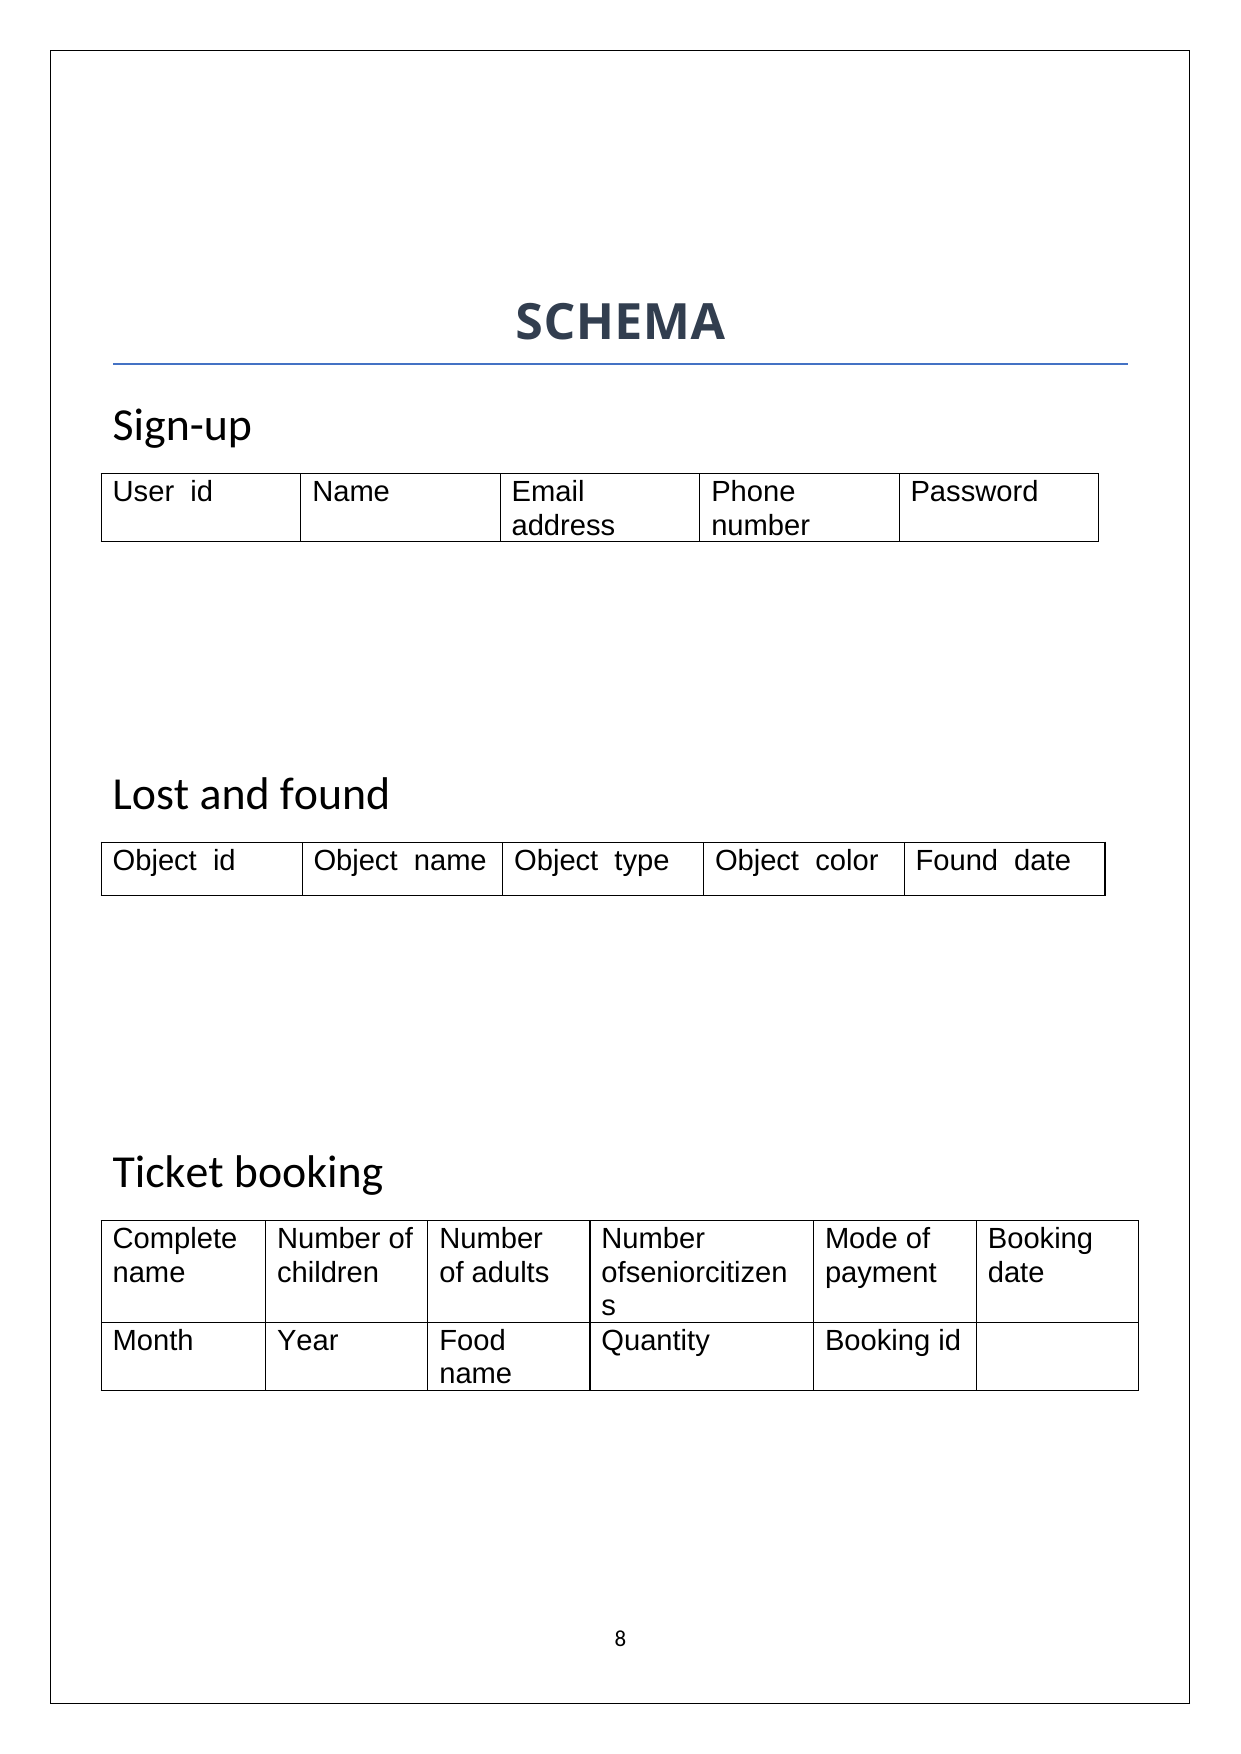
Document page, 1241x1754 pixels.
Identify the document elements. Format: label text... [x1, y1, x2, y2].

table_header Complete name [102, 1221, 265, 1322]
table_header Email address [501, 474, 699, 541]
table_header Mode of payment [814, 1221, 976, 1322]
table_header User id [102, 474, 300, 541]
table_cell [977, 1323, 1138, 1390]
table_header Object color [704, 843, 904, 895]
text Sign-up [112, 396, 1128, 452]
text Ticket booking [112, 1143, 1128, 1199]
table_header Object id [102, 843, 302, 895]
table_cell Quantity [591, 1323, 813, 1390]
table_header Object type [503, 843, 703, 895]
table_header Object name [303, 843, 502, 895]
table_header Phone number [700, 474, 899, 541]
table_header Number of adults [428, 1221, 589, 1322]
title SCHEMA [112, 286, 1128, 365]
table_cell Year [266, 1323, 427, 1390]
text Lost and found [112, 764, 1128, 821]
table_header Password [900, 474, 1098, 541]
table_header Booking date [977, 1221, 1138, 1322]
table_cell Food name [428, 1323, 589, 1390]
table_cell Month [102, 1323, 265, 1390]
table_header Number of children [266, 1221, 427, 1322]
table_header Name [301, 474, 500, 541]
table_cell Booking id [814, 1323, 976, 1390]
table_header Number ofseniorcitizens [591, 1221, 813, 1322]
table_header Found date [905, 843, 1104, 895]
